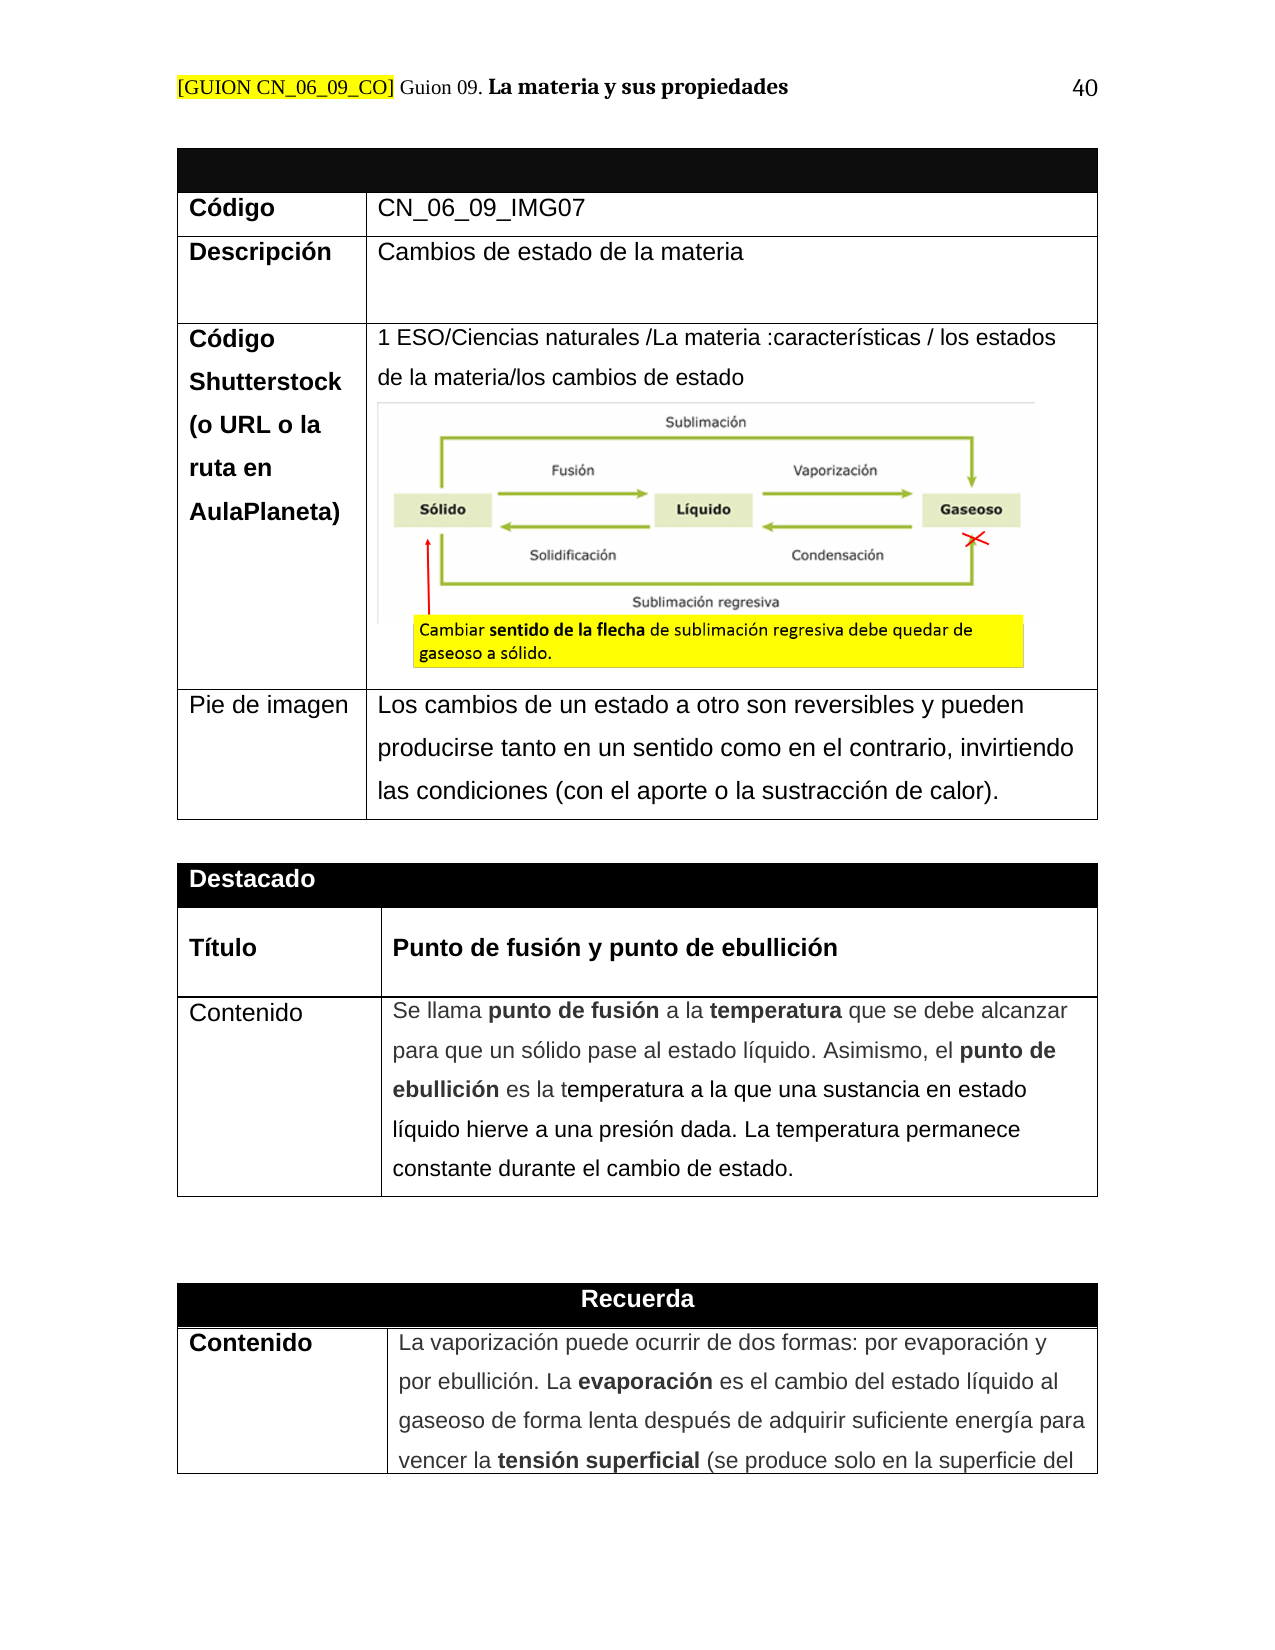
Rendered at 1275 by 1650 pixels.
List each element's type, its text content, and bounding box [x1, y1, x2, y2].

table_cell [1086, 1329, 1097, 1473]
table_header Recuerda [178, 1284, 1097, 1327]
table_cell Punto de fusión y punto de ebullición [382, 908, 1097, 996]
table_cell Cambios de estado de la materia [367, 237, 1097, 323]
table_cell Código Shutterstock (o URL o la ruta en AulaPlaneta) [178, 324, 366, 688]
table_cell Los cambios de un estado a otro son reversibles y pueden producirse tanto en un sentido como en el contrario, invirtiendo las condiciones (con el aporte o la sustracción de calor). [367, 690, 1097, 819]
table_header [178, 149, 1097, 192]
table_cell Título [178, 908, 381, 996]
table_cell Contenido [178, 998, 381, 1196]
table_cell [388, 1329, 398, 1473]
table_cell Descripción [178, 237, 366, 323]
table_header Destacado [178, 864, 1097, 907]
table_cell CN_06_09_IMG07 [367, 193, 1097, 236]
table_cell Se llama punto de fusión a la temperatura que se debe alcanzar para que un sólido pase al estado líquido. Asimismo, el punto de ebullición es la temperatura a la que una sustancia en estado líquido hierve a una presión dada. La temperatura permanece constante durante el cambio de estado. [382, 998, 1097, 1196]
table_cell Contenido [178, 1329, 387, 1473]
table_cell 1 ESO/Ciencias naturales /La materia :características / los estados de la materia/los cambios de estado [367, 324, 1097, 688]
table_cell Código [178, 193, 366, 236]
table_cell Pie de imagen [178, 690, 366, 819]
picture [377, 402, 1036, 676]
